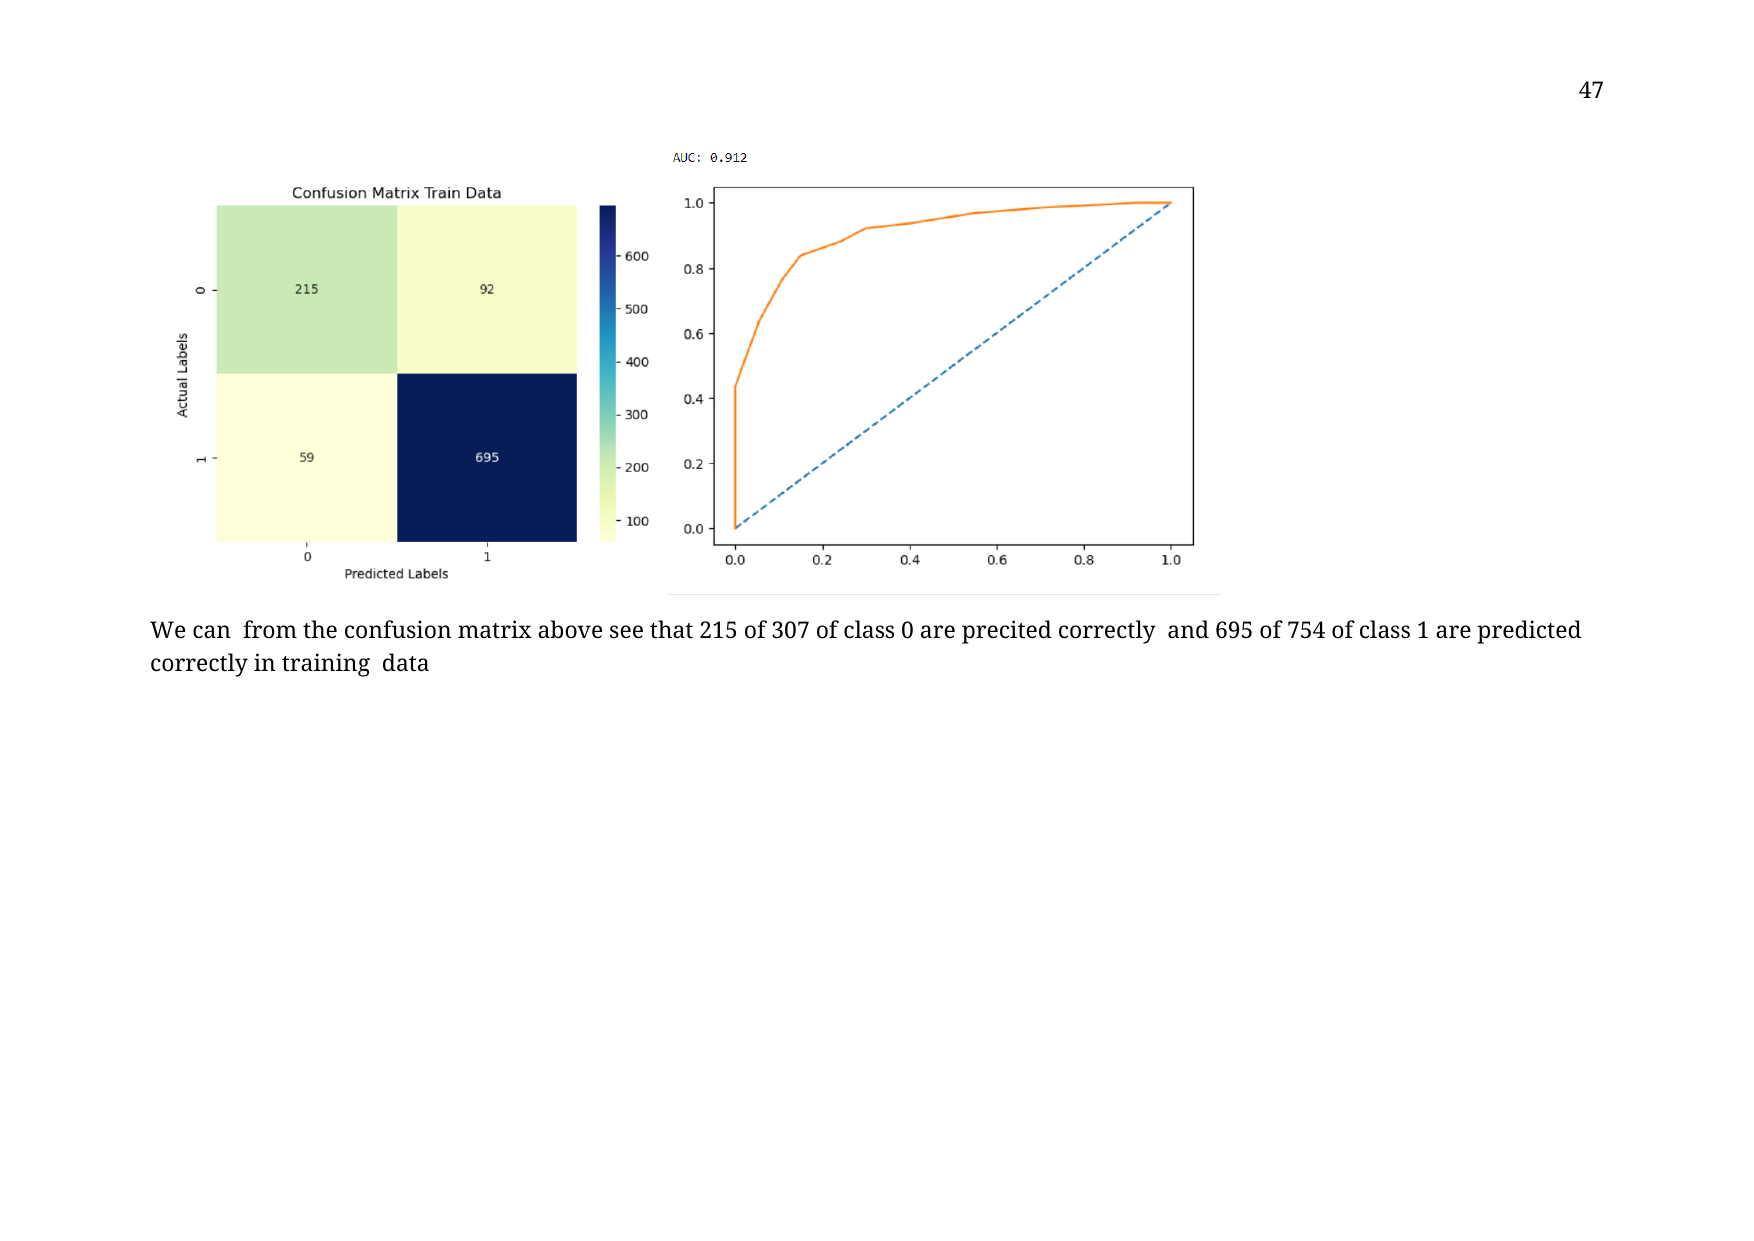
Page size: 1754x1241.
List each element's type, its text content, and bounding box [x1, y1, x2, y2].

text We can from the confusion matrix above see that 215 of 307 of class 0 are precited correctly and 695 of 754 of class 1 are predicted correctly in training data [150, 613, 1604, 678]
picture [150, 150, 1222, 595]
